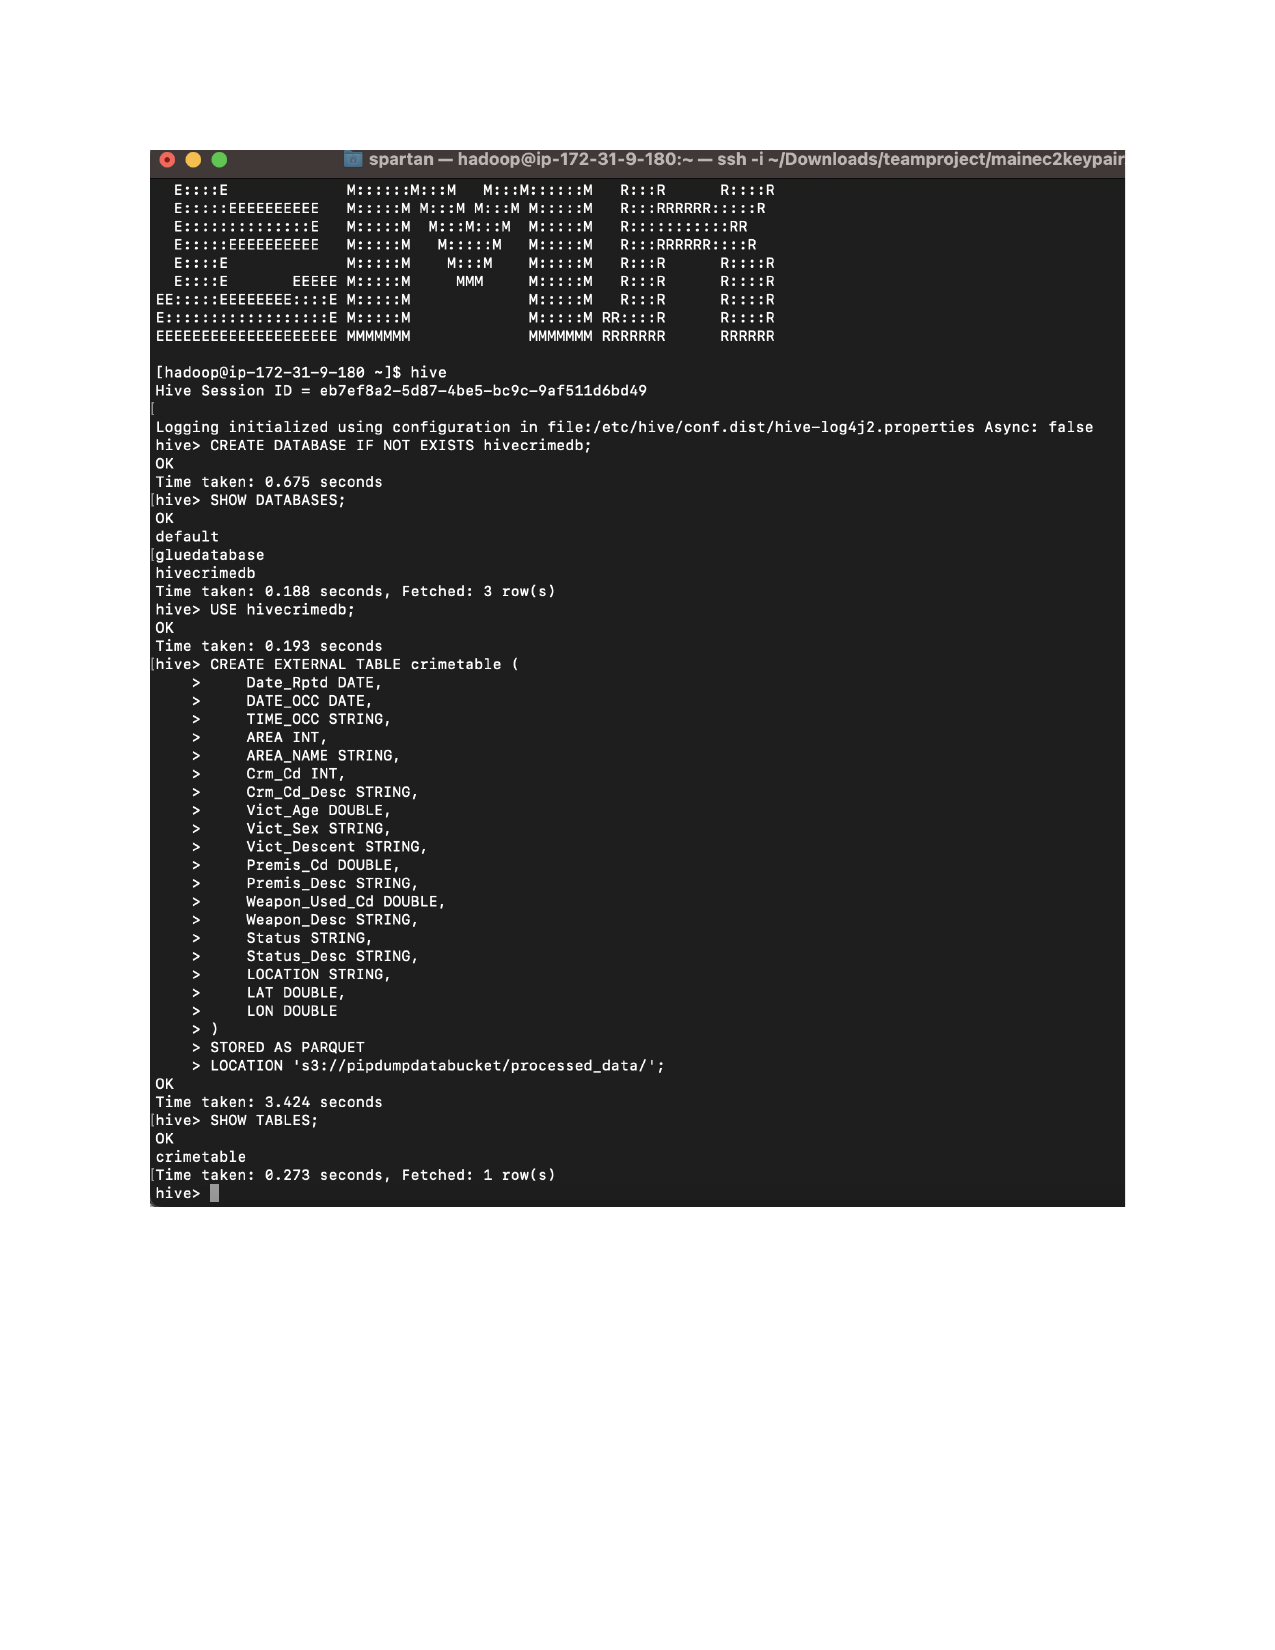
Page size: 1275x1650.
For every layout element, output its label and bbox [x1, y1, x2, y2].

picture [150, 150, 1125, 1207]
